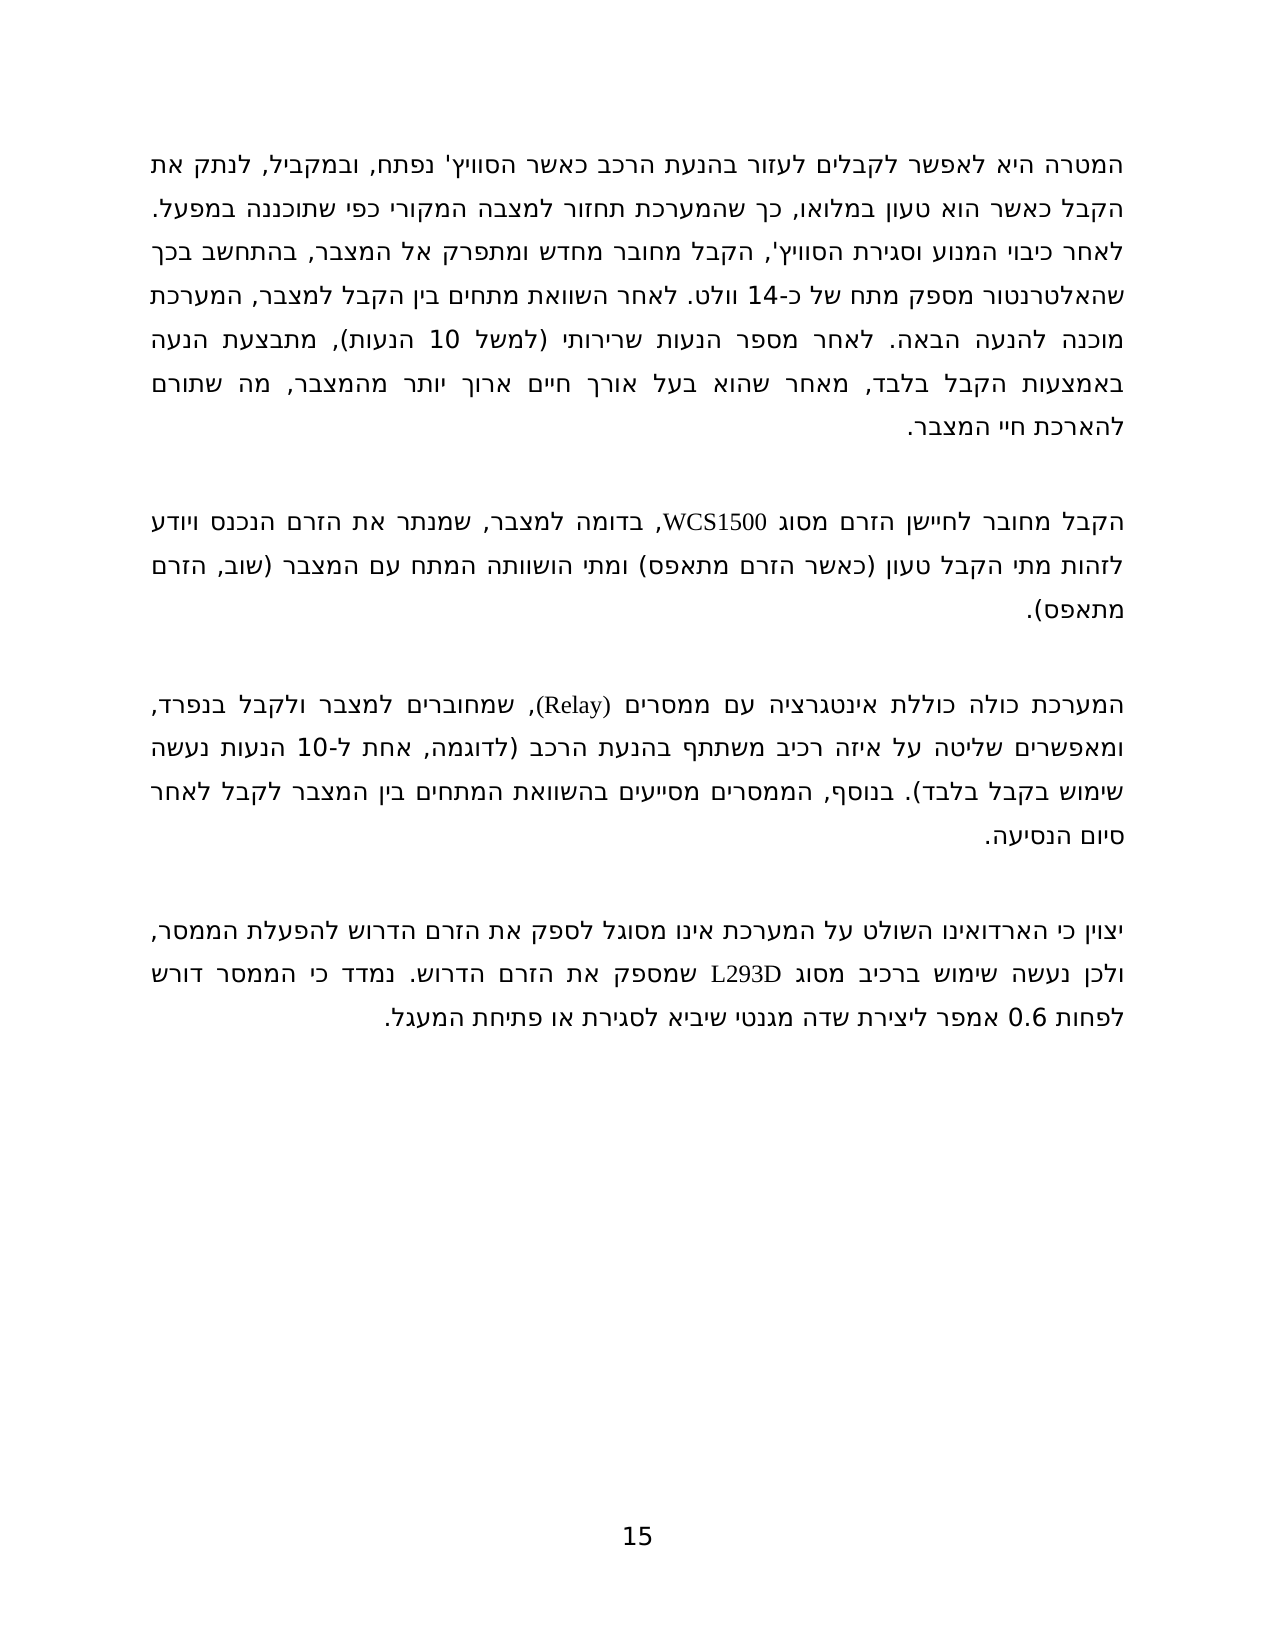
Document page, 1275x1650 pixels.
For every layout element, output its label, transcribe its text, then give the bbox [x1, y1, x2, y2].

text הקבל מחובר לחיישן הזרם מסוג WCS1500, בדומה למצבר, שמנתר את הזרם הנכנס ויודע לזהות מתי הקבל טעון (כאשר הזרם מתאפס) ומתי הושוותה המתח עם המצבר (שוב, הזרם מתאפס). [150, 507, 1125, 624]
text המטרה היא לאפשר לקבלים לעזור בהנעת הרכב כאשר הסוויץ' נפתח, ובמקביל, לנתק את הקבל כאשר הוא טעון במלואו, כך שהמערכת תחזור למצבה המקורי כפי שתוכננה במפעל. לאחר כיבוי המנוע וסגירת הסוויץ', הקבל מחובר מחדש ומתפרק אל המצבר, בהתחשב בכך שהאלטרנטור מספק מתח של כ-14 וולט. לאחר השוואת מתחים בין הקבל למצבר, המערכת מוכנה להנעה הבאה. לאחר מספר הנעות שרירותי (למשל 10 הנעות), מתבצעת הנעה באמצעות הקבל בלבד, מאחר שהוא בעל אורך חיים ארוך יותר מהמצבר, מה שתורם להארכת חיי המצבר. [150, 150, 1125, 442]
text המערכת כולה כוללת אינטגרציה עם ממסרים (Relay), שמחוברים למצבר ולקבל בנפרד, ומאפשרים שליטה על איזה רכיב משתתף בהנעת הרכב (לדוגמה, אחת ל-10 הנעות נעשה שימוש בקבל בלבד). בנוסף, הממסרים מסייעים בהשוואת המתחים בין המצבר לקבל לאחר סיום הנסיעה. [150, 690, 1125, 850]
text יצוין כי הארדואינו השולט על המערכת אינו מסוגל לספק את הזרם הדרוש להפעלת הממסר, ולכן נעשה שימוש ברכיב מסוג L293D שמספק את הזרם הדרוש. נמדד כי הממסר דורש לפחות 0.6 אמפר ליצירת שדה מגנטי שיביא לסגירת או פתיחת המעגל. [150, 916, 1125, 1033]
